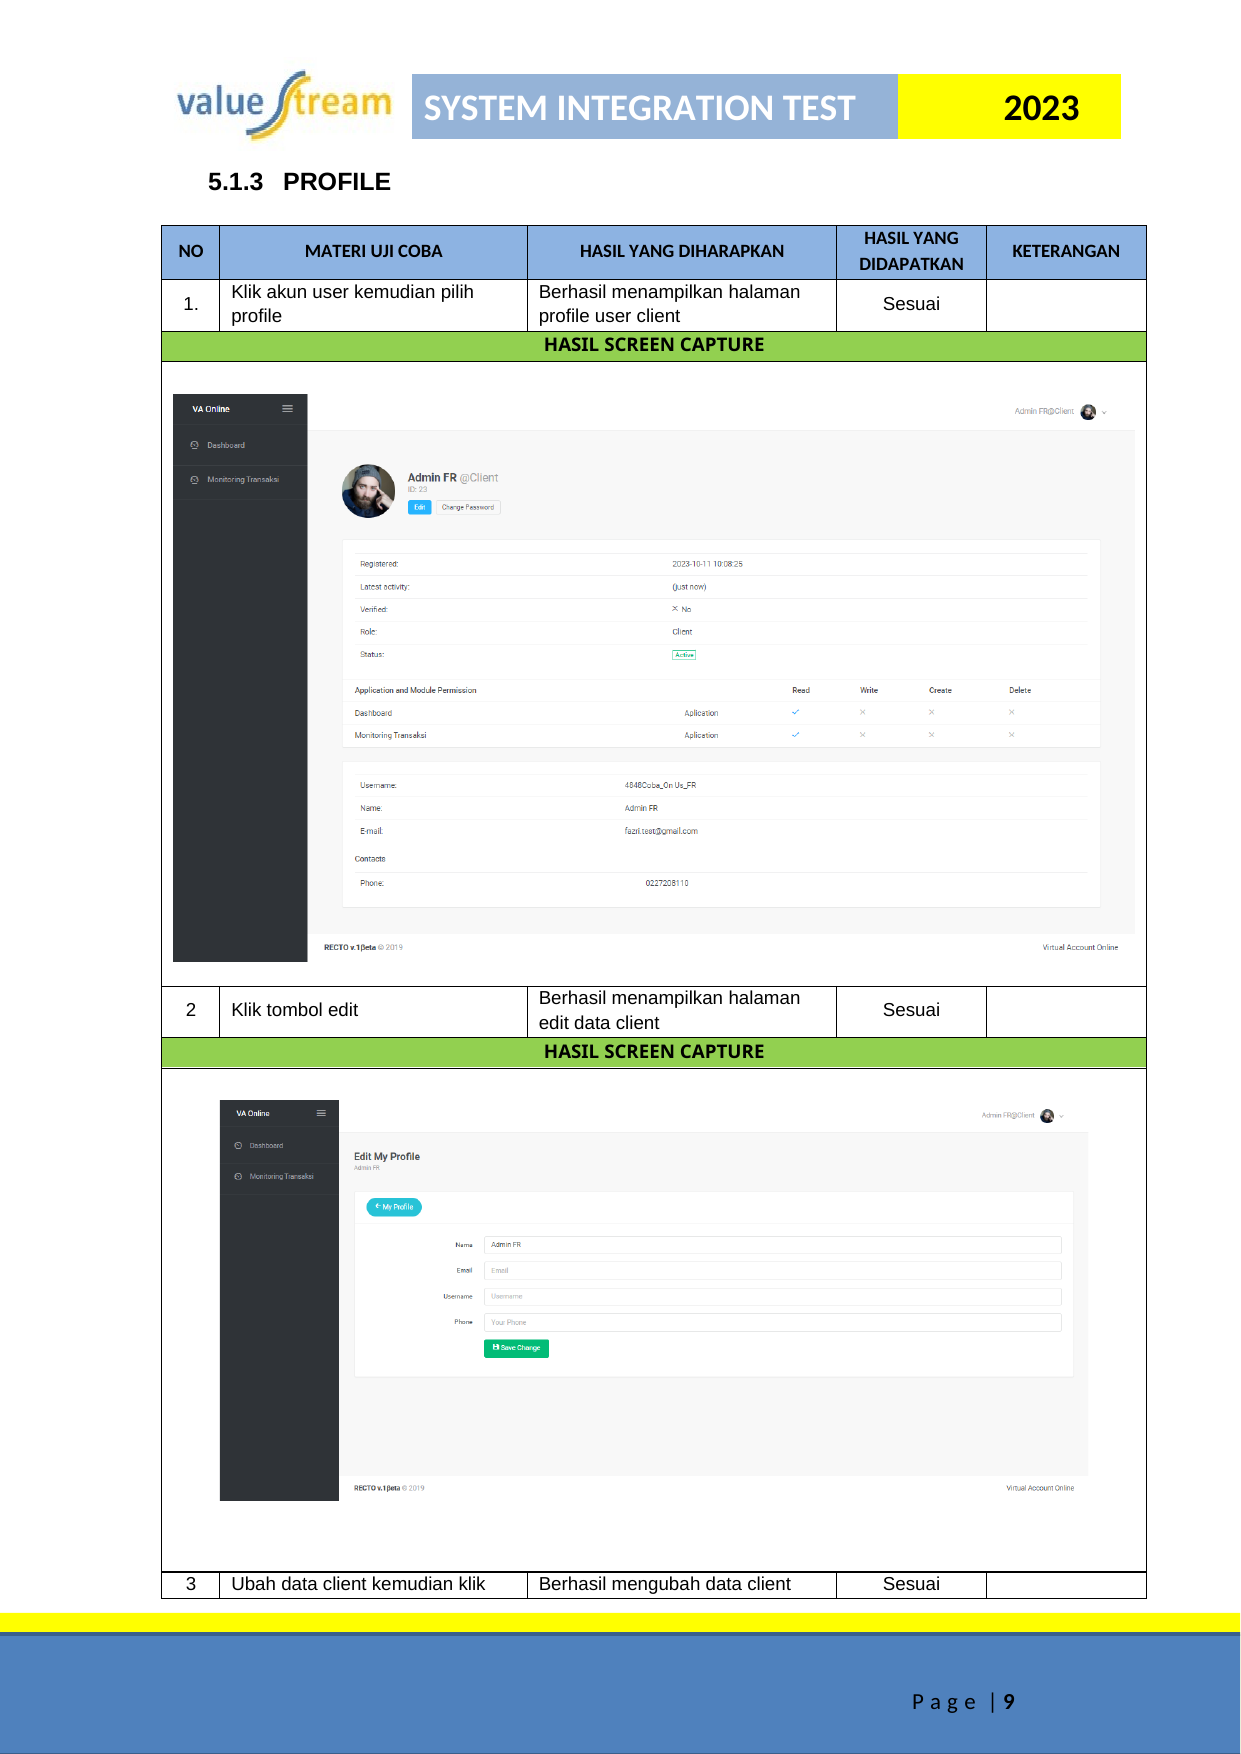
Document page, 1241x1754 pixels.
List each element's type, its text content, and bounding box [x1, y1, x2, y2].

table_cell Klik tombol edit [220, 987, 527, 1037]
table_cell [162, 1069, 1146, 1571]
table_cell Berhasil menampilkan halaman edit data client [528, 987, 836, 1037]
subtitle PROFILE [208, 167, 1134, 196]
table_cell Berhasil mengubah data client dan user perlu melakukan login ulang [528, 1573, 836, 1598]
table_cell 1. [162, 280, 219, 331]
table_header NO [162, 226, 219, 279]
table_header KETERANGAN [987, 226, 1146, 279]
table_header HASIL YANG DIHARAPKAN [528, 226, 836, 279]
table_cell Sesuai [837, 987, 986, 1037]
picture [158, 57, 395, 151]
table_cell [162, 362, 1146, 986]
table_header HASIL YANG DIDAPATKAN [837, 226, 986, 279]
picture [219, 1100, 1089, 1501]
table_cell 2 [162, 987, 219, 1037]
table_cell Sesuai [837, 1573, 986, 1598]
table_cell [987, 280, 1146, 331]
table_cell 3 [162, 1573, 219, 1598]
table_cell Klik akun user kemudian pilih profile [220, 280, 527, 331]
table_cell Ubah data client kemudian klik tombol Save Change [220, 1573, 527, 1598]
table_cell Berhasil menampilkan halaman profile user client [528, 280, 836, 331]
table_cell [987, 987, 1146, 1037]
picture [173, 394, 1135, 962]
table_cell Sesuai [837, 280, 986, 331]
table_cell HASIL SCREEN CAPTURE [162, 332, 1146, 361]
table_cell HASIL SCREEN CAPTURE [162, 1038, 1146, 1067]
table_cell [987, 1573, 1146, 1598]
table_header MATERI UJI COBA [220, 226, 527, 279]
